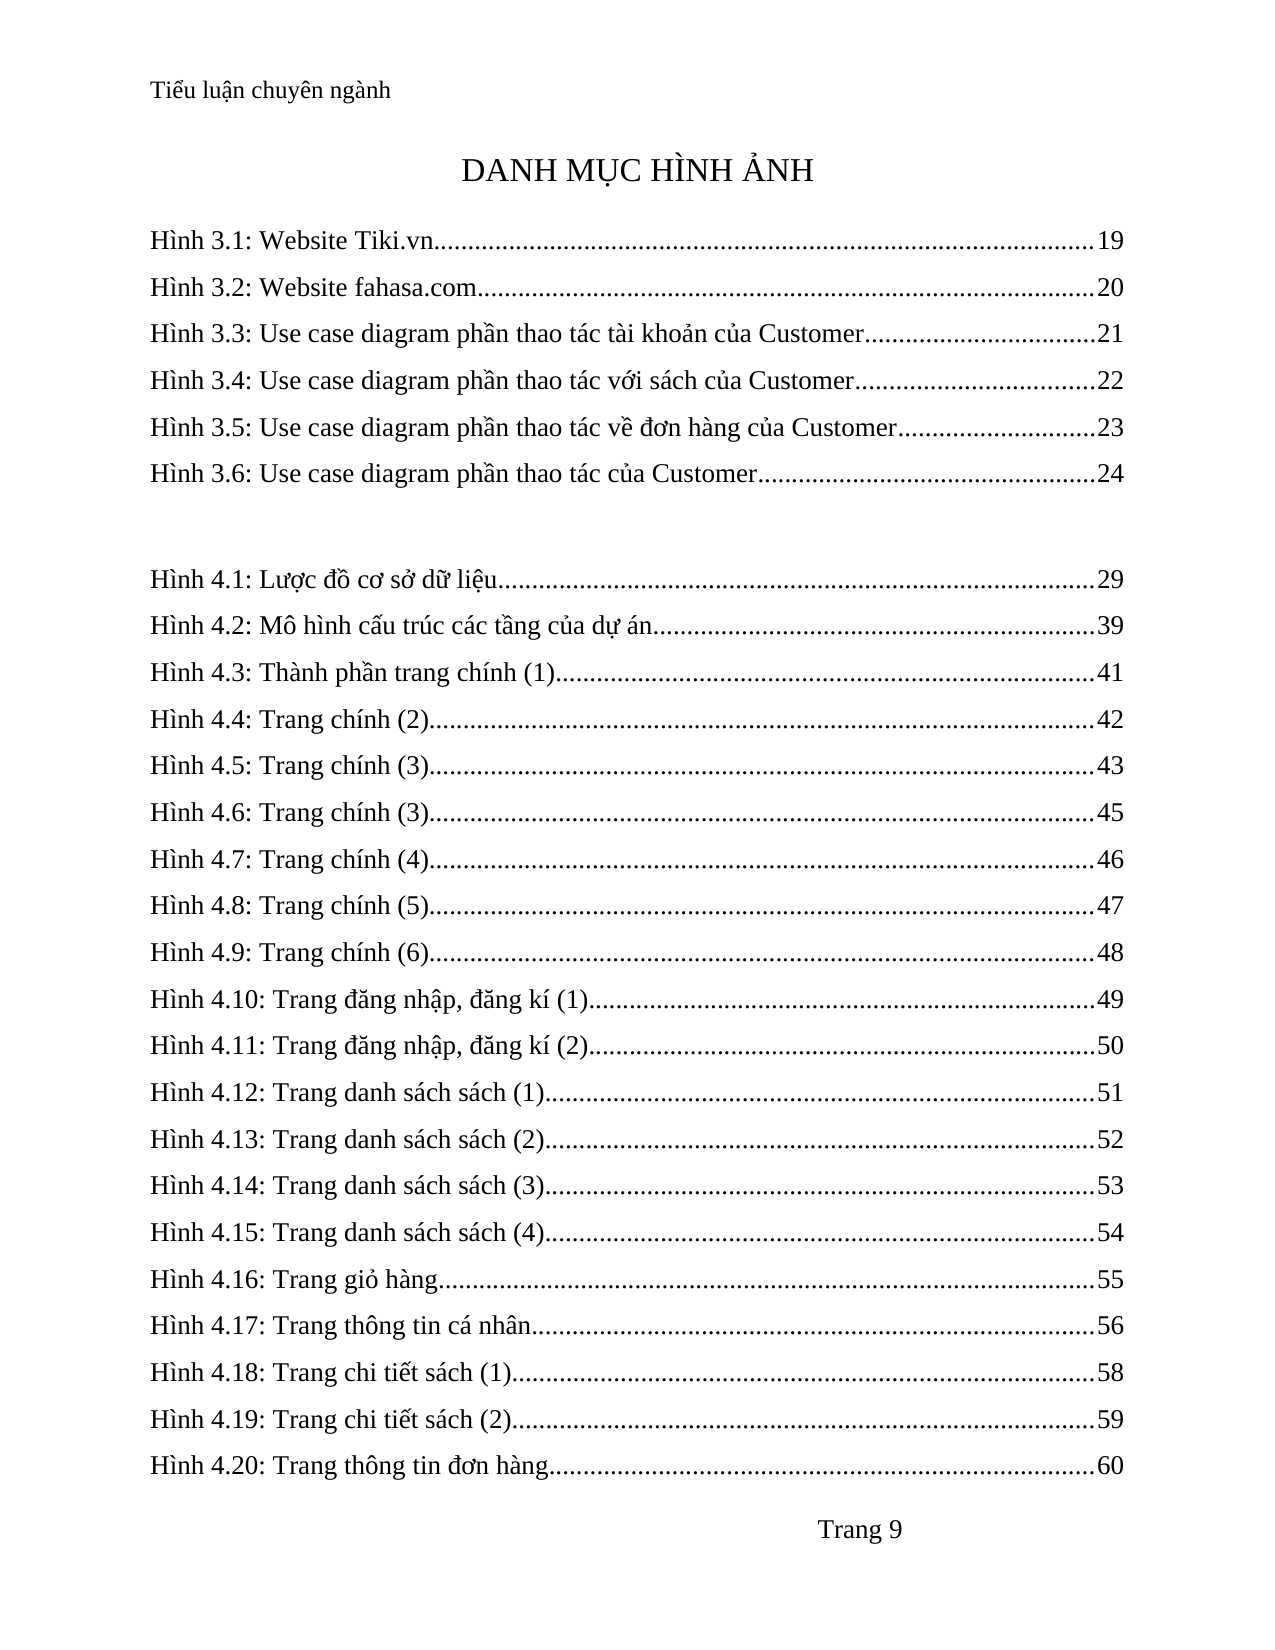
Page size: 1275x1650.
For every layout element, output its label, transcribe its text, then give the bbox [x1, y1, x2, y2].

text Hình 3.2: Website fahasa.com 20 [150, 271, 1125, 302]
text Hình 4.8: Trang chính (5) 47 [150, 889, 1125, 921]
text Hình 3.4: Use case diagram phần thao tác với sách của Customer 22 [150, 364, 1125, 395]
text Hình 4.13: Trang danh sách sách (2) 52 [150, 1123, 1125, 1154]
text Hình 4.9: Trang chính (6) 48 [150, 936, 1125, 967]
text Hình 4.19: Trang chi tiết sách (2) 59 [150, 1403, 1125, 1434]
text Hình 3.3: Use case diagram phần thao tác tài khoản của Customer 21 [150, 317, 1125, 349]
text Hình 4.5: Trang chính (3) 43 [150, 749, 1125, 781]
text Hình 4.20: Trang thông tin đơn hàng 60 [150, 1449, 1125, 1481]
text Hình 4.3: Thành phần trang chính (1) 41 [150, 656, 1125, 687]
text Hình 4.2: Mô hình cấu trúc các tầng của dự án 39 [150, 609, 1125, 641]
text DANH MỤC HÌNH ẢNH [150, 150, 1125, 188]
text Hình 4.15: Trang danh sách sách (4) 54 [150, 1216, 1125, 1247]
text Hình 4.12: Trang danh sách sách (1) 51 [150, 1076, 1125, 1107]
text Hình 4.18: Trang chi tiết sách (1) 58 [150, 1356, 1125, 1387]
text Hình 4.1: Lược đồ cơ sở dữ liệu 29 [150, 563, 1125, 594]
text Hình 4.10: Trang đăng nhập, đăng kí (1) 49 [150, 983, 1125, 1014]
text Hình 4.4: Trang chính (2) 42 [150, 703, 1125, 734]
text Hình 3.6: Use case diagram phần thao tác của Customer 24 [150, 457, 1125, 489]
text Hình 4.6: Trang chính (3) 45 [150, 796, 1125, 827]
text Hình 4.17: Trang thông tin cá nhân 56 [150, 1309, 1125, 1341]
text Hình 3.1: Website Tiki.vn 19 [150, 224, 1125, 255]
text Hình 4.7: Trang chính (4) 46 [150, 843, 1125, 874]
text Hình 4.14: Trang danh sách sách (3) 53 [150, 1169, 1125, 1201]
text Hình 4.11: Trang đăng nhập, đăng kí (2) 50 [150, 1029, 1125, 1061]
text Hình 4.16: Trang giỏ hàng 55 [150, 1263, 1125, 1294]
text Hình 3.5: Use case diagram phần thao tác về đơn hàng của Customer 23 [150, 411, 1125, 442]
